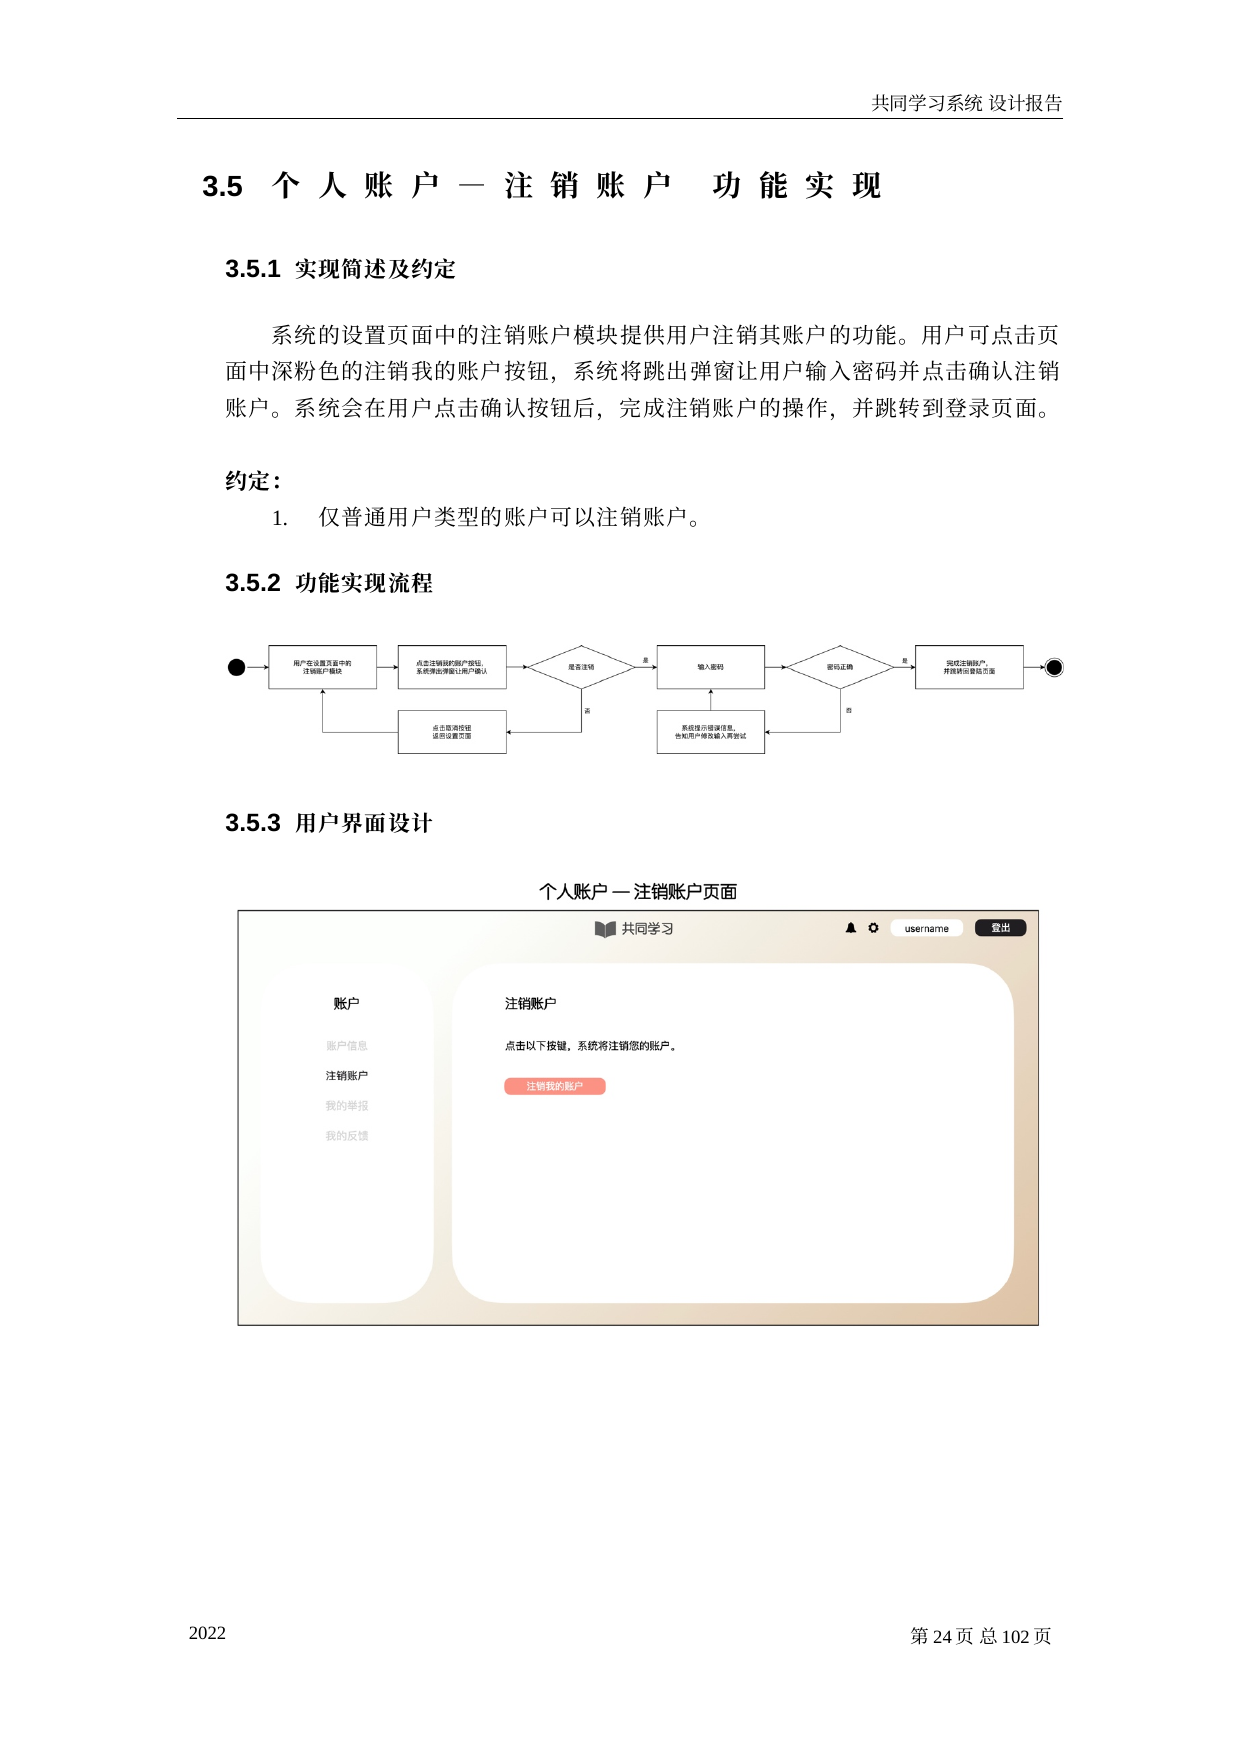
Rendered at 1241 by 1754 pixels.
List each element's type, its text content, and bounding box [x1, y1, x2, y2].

picture [225, 645, 1064, 754]
subtitle 功能实现流程 [208, 563, 1061, 600]
list 仅普通用户类型的账户可以注销账户。 [260, 498, 1061, 534]
picture [225, 872, 1051, 1337]
subtitle 用户界面设计 [208, 804, 1061, 841]
text 系统的设置页面中的注销账户模块提供用户注销其账户的功能。用户可点击页面中深粉色的注销我的账户按钮，系统将跳出弹窗让用户输入密码并点击确认注销账户。系统会在用户点击确认按钮后，完成注销账户的操作，并跳转到登录页面。 [222, 316, 1061, 425]
subtitle 实现简述及约定 [208, 250, 1061, 286]
text 约定： [208, 461, 1061, 498]
subtitle 个人账户—注销账户 功能实现 [191, 148, 1061, 221]
